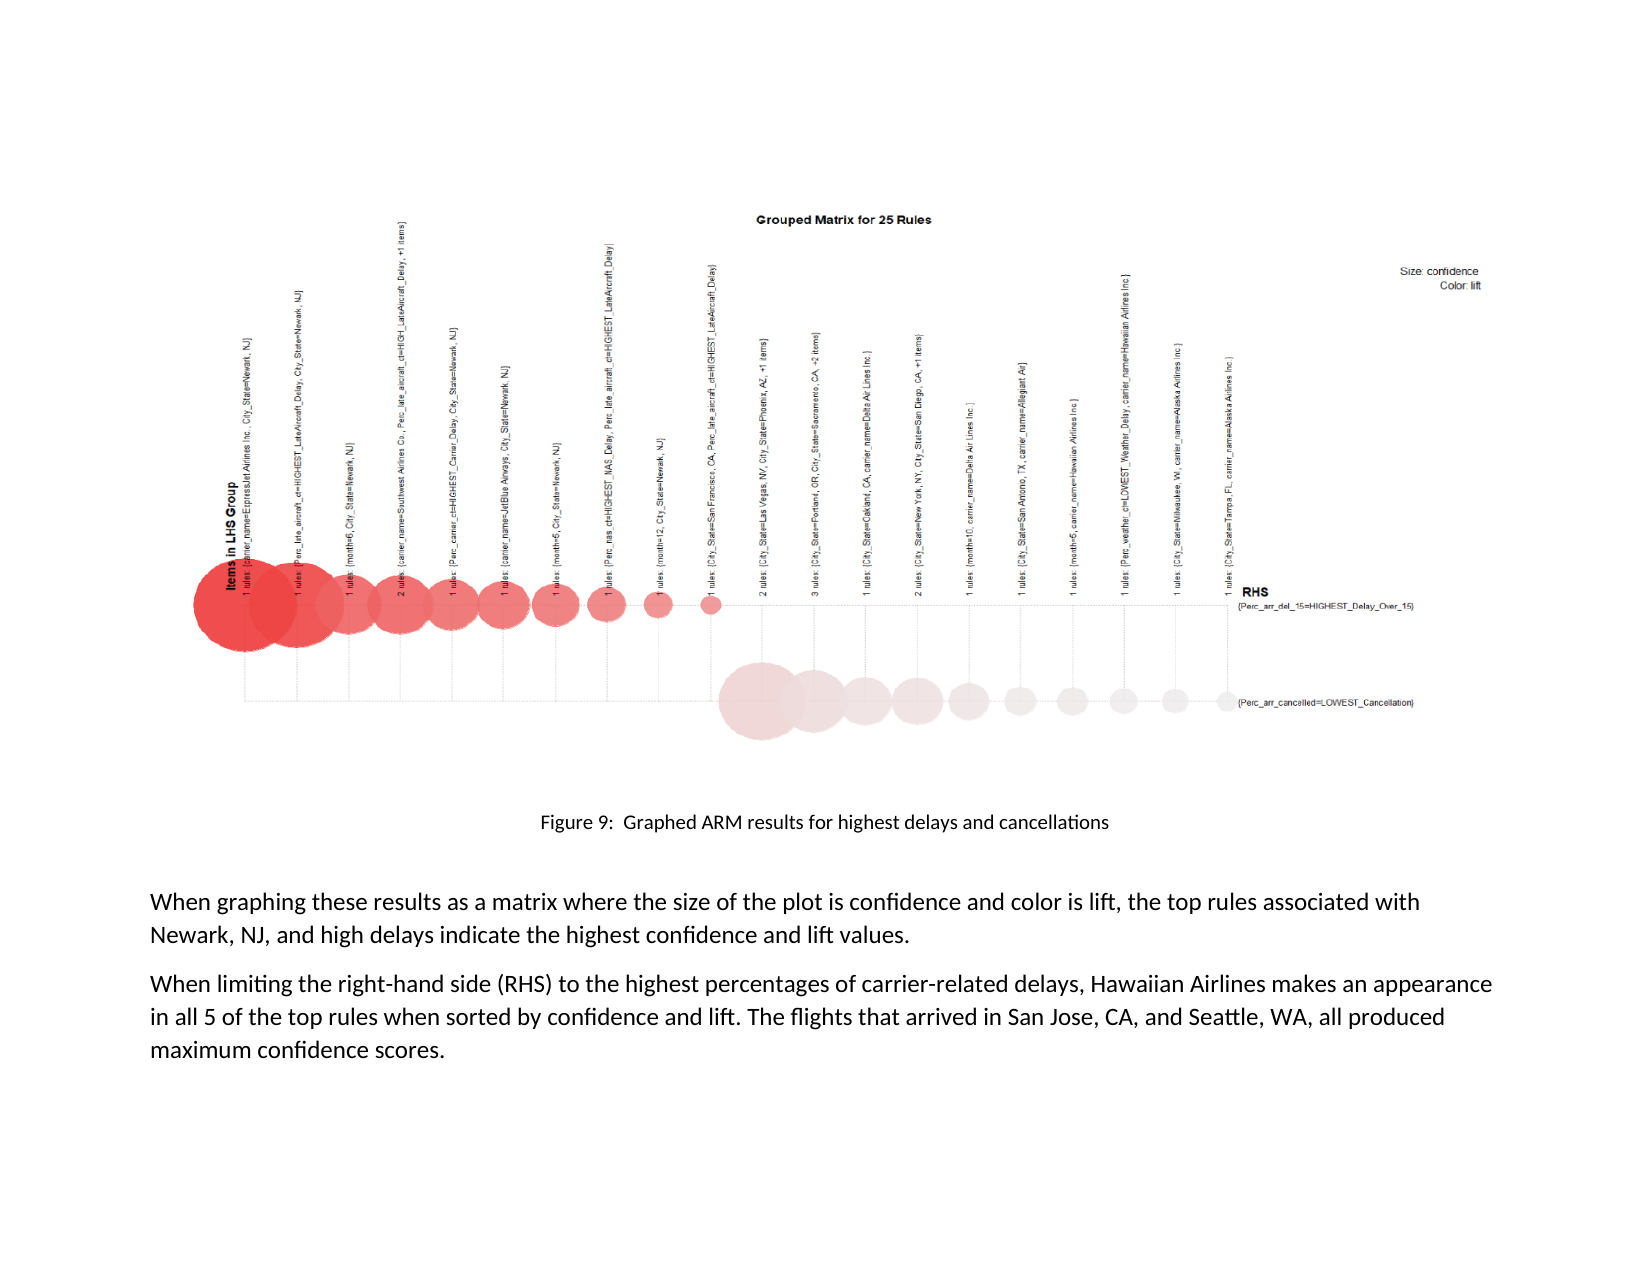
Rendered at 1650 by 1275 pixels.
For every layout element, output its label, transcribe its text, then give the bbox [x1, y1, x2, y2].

picture [186, 199, 1500, 791]
text When graphing these results as a matrix where the size of the plot is confidence and color is lift, the top rules associated with Newark, NJ, and high delays indicate the highest confidence and lift values. [150, 886, 1500, 949]
subtitle Figure 9: Graphed ARM results for highest delays and cancellations [150, 809, 1500, 834]
text When limiting the right-hand side (RHS) to the highest percentages of carrier-related delays, Hawaiian Airlines makes an appearance in all 5 of the top rules when sorted by confidence and lift. The flights that arrived in San Jose, CA, and Seattle, WA, all produced maximum confidence scores. [150, 968, 1500, 1065]
